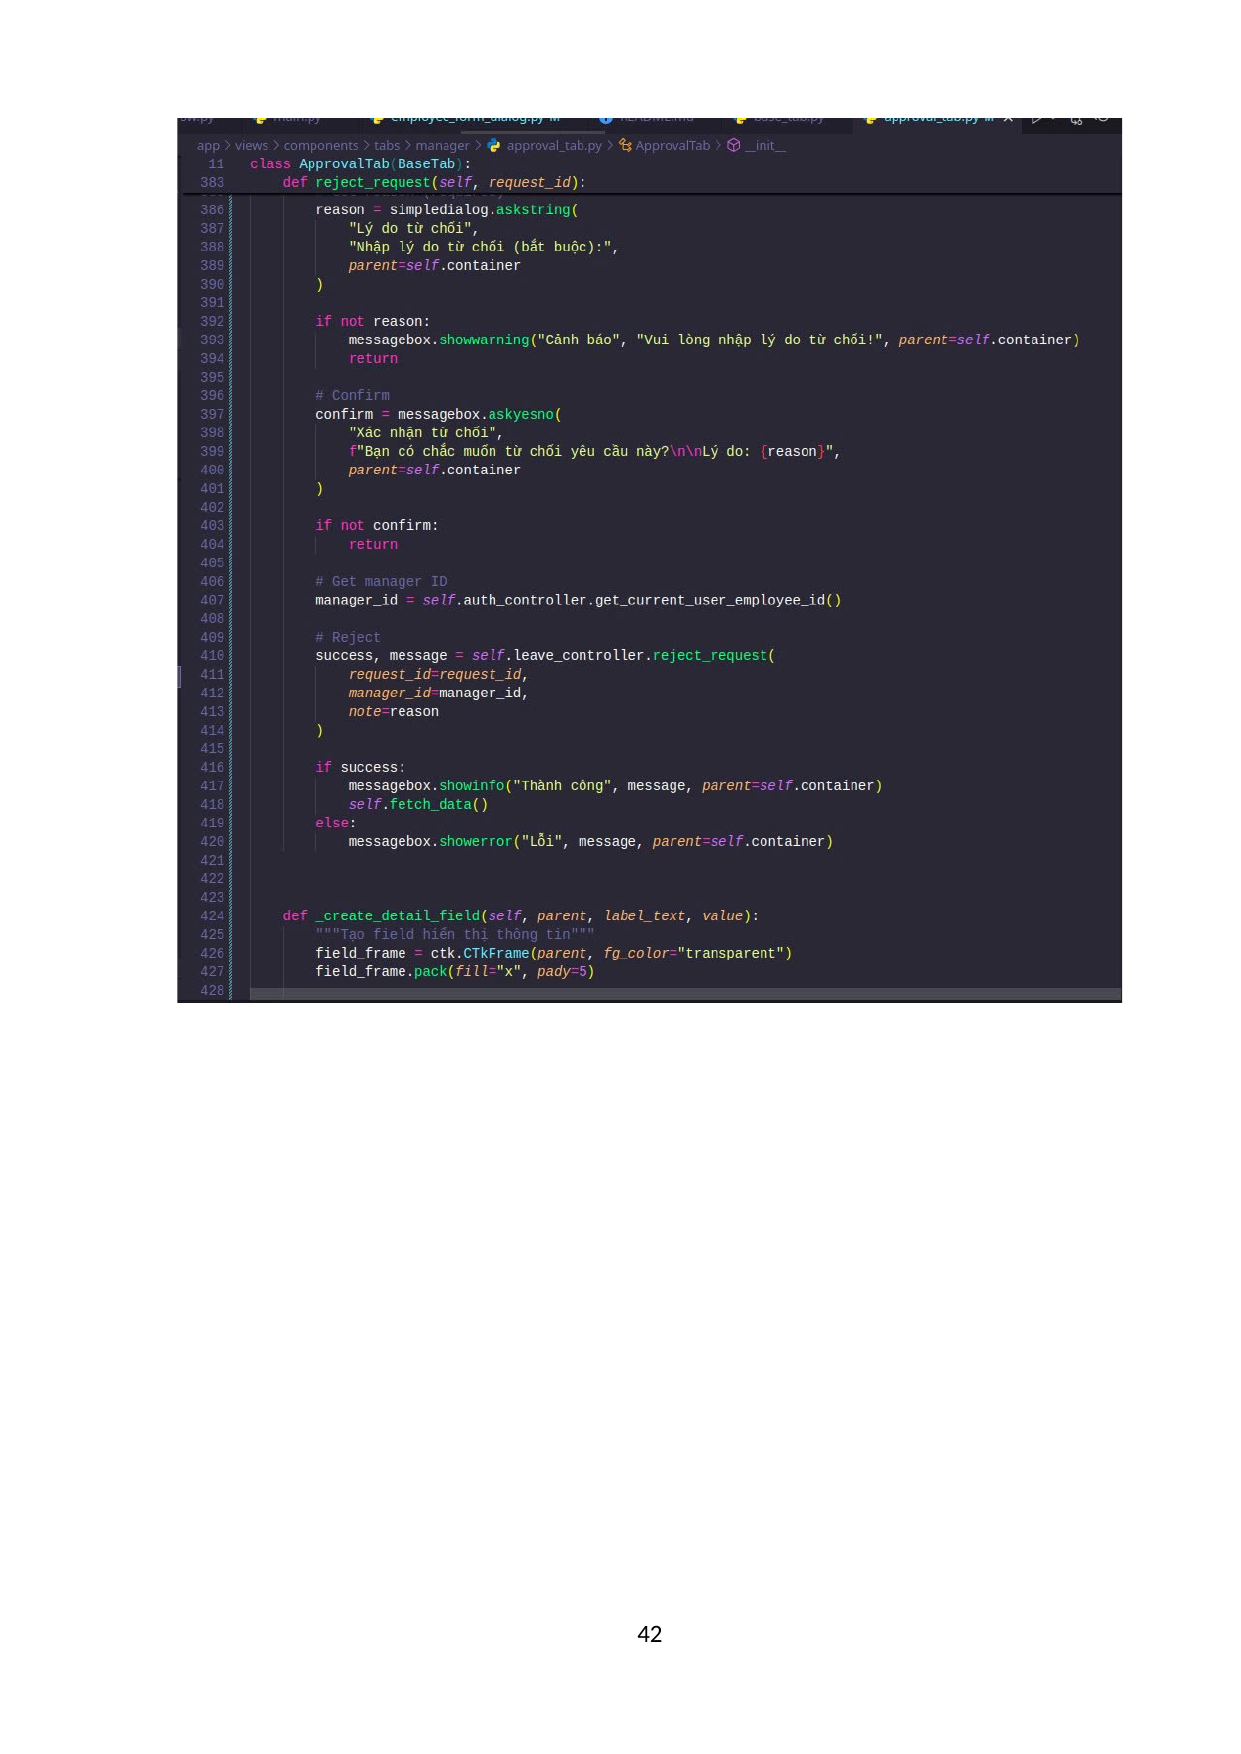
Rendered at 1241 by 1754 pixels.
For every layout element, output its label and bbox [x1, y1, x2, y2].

picture [177, 118, 1123, 1003]
